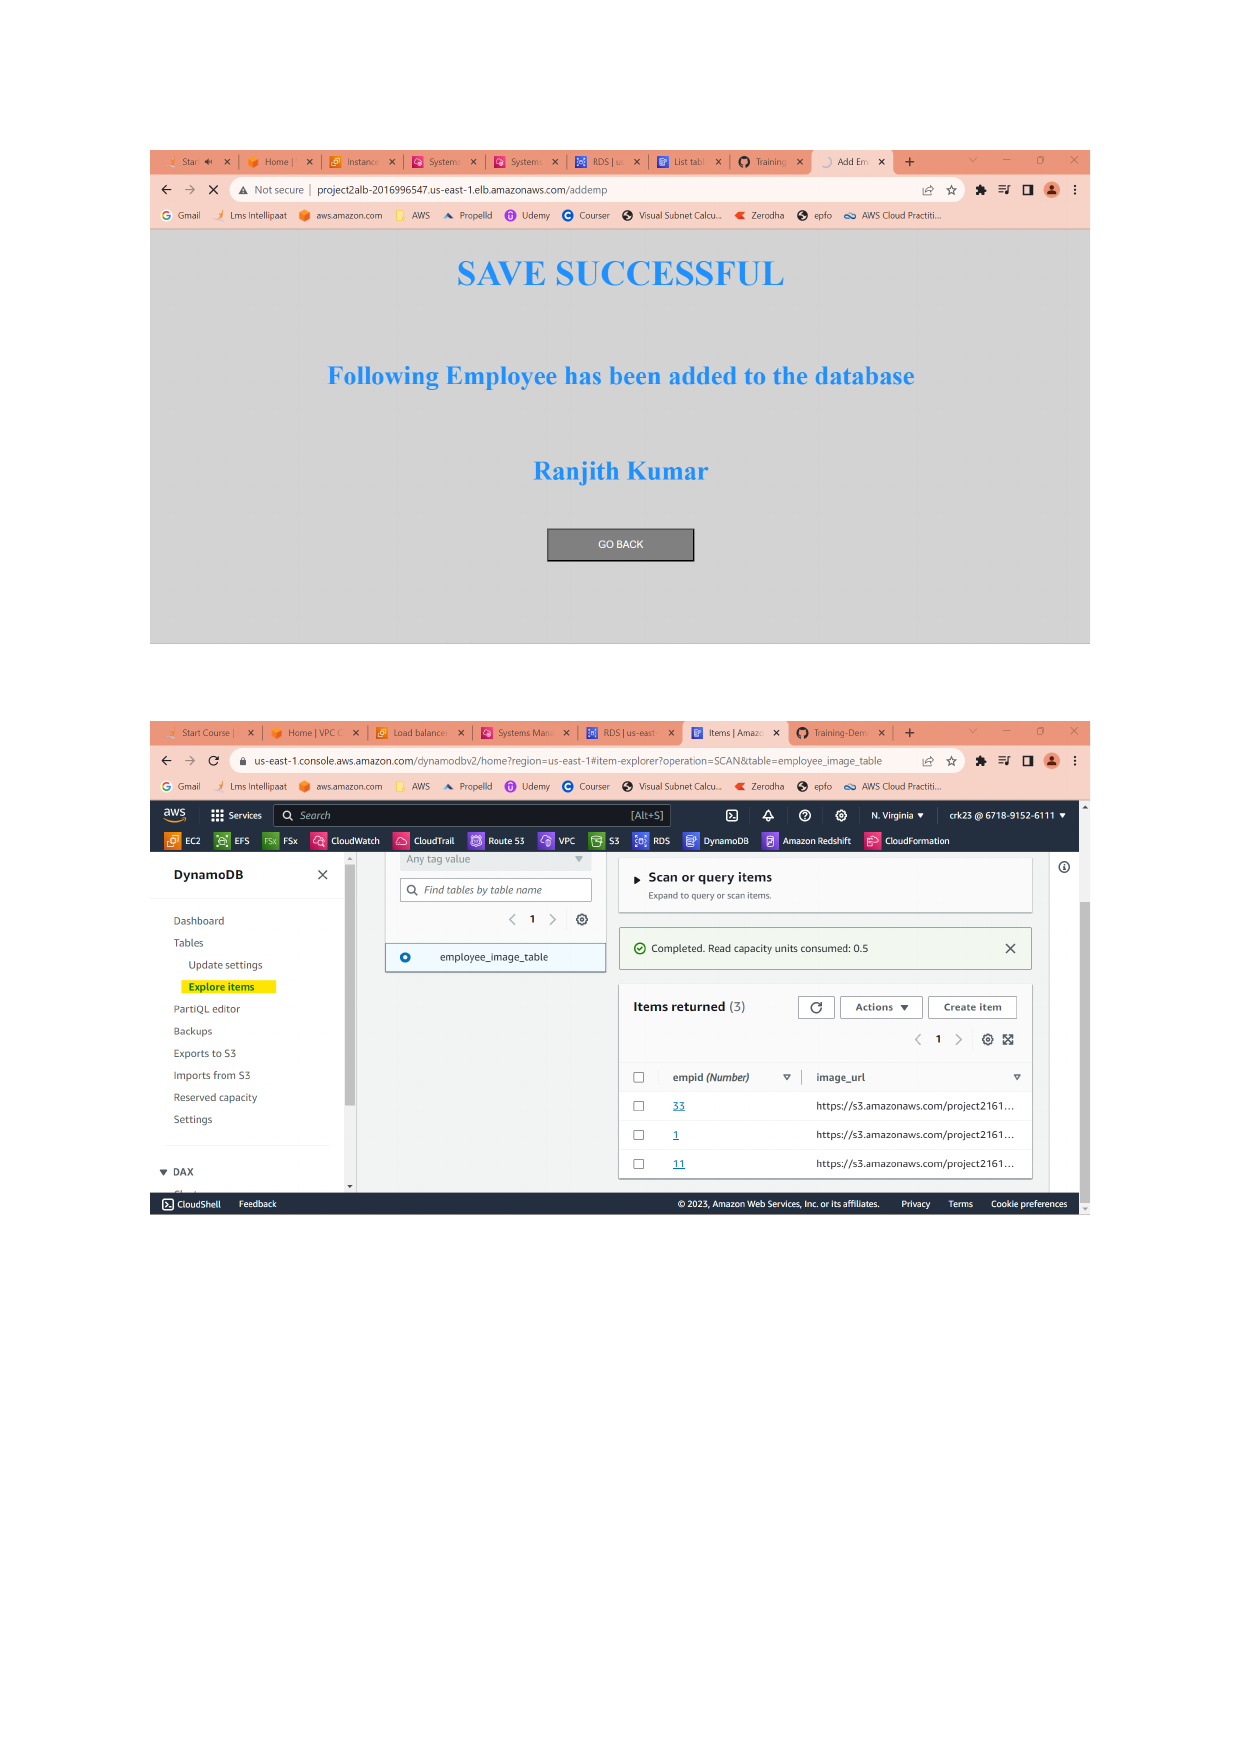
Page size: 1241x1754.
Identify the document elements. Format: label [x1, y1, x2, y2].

picture [150, 721, 1091, 1215]
picture [150, 150, 1091, 644]
